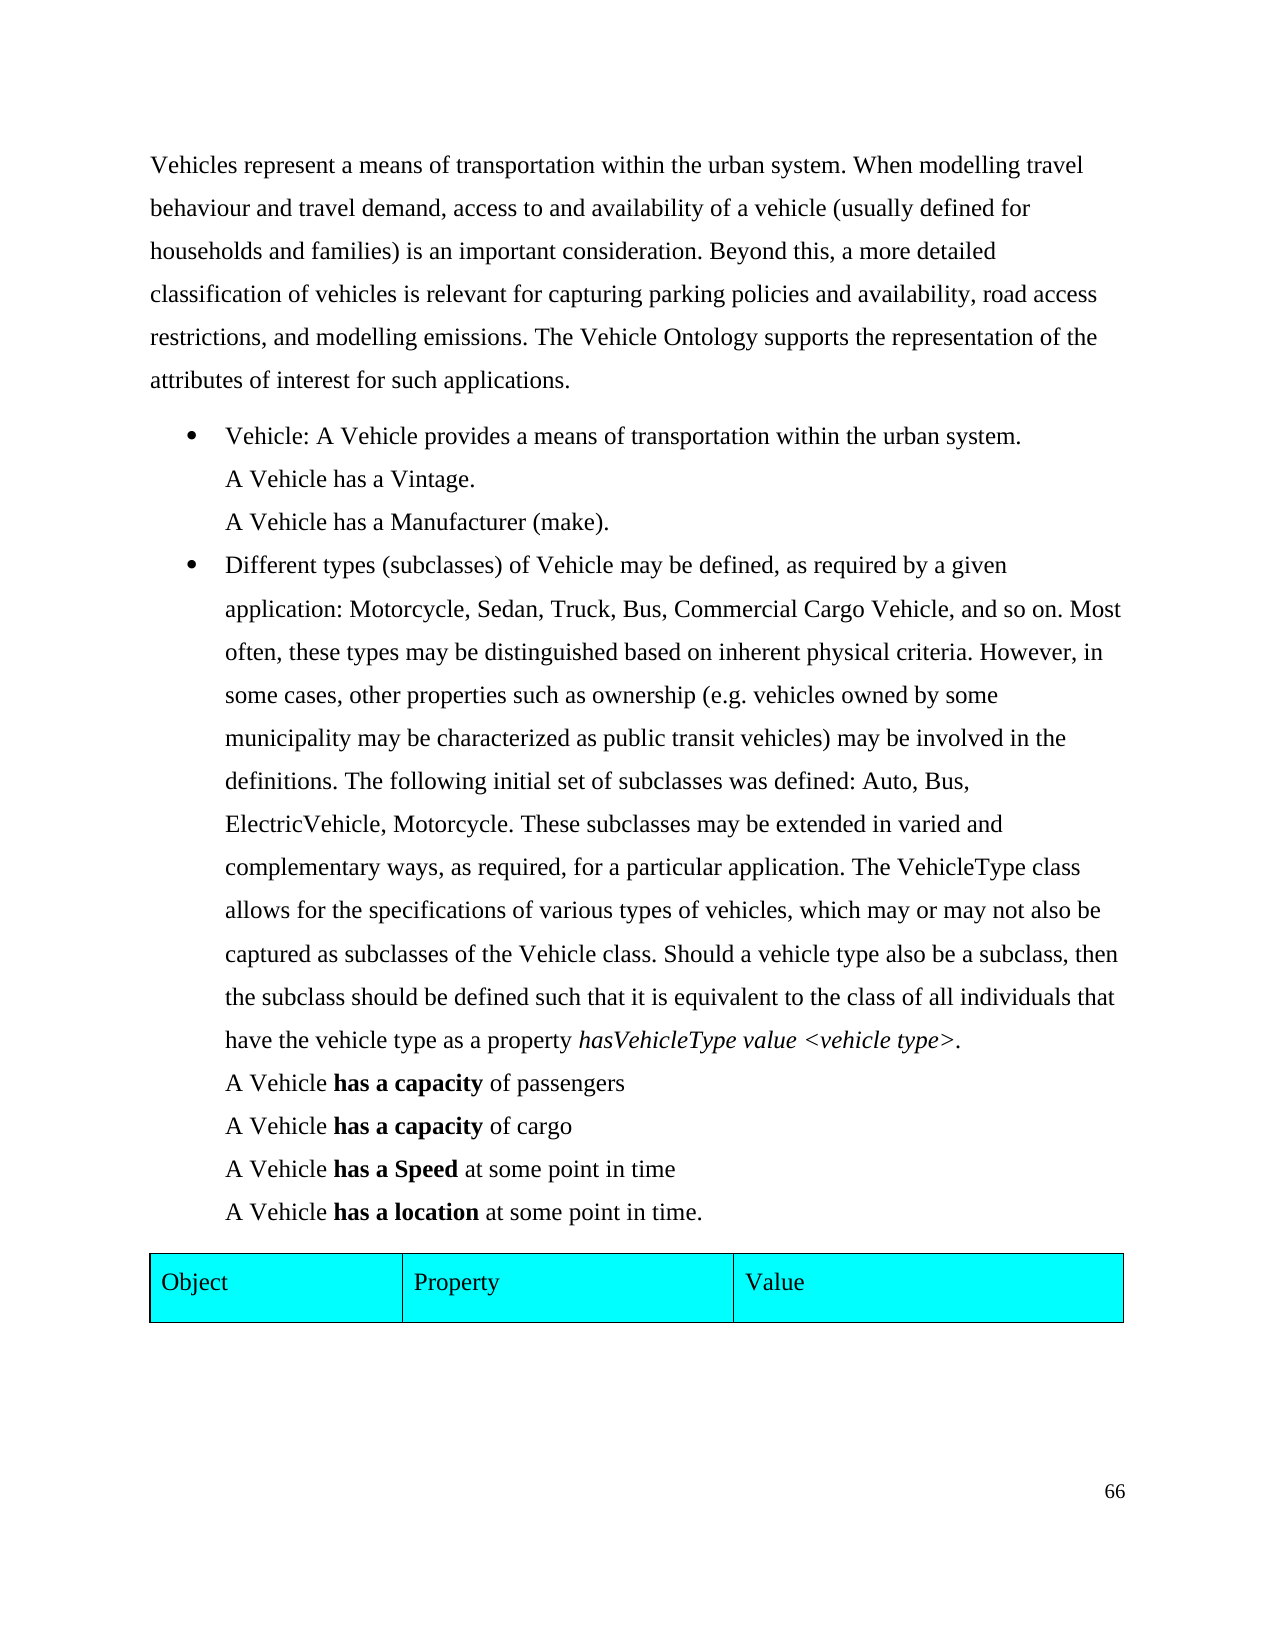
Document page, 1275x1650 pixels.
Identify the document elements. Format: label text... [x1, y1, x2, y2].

text Vehicles represent a means of transportation within the urban system. When modelling travel behaviour and travel demand, access to and availability of a vehicle (usually defined for households and families) is an important consideration. Beyond this, a more detailed classification of vehicles is relevant for capturing parking policies and availability, road access restrictions, and modelling emissions. The Vehicle Ontology supports the representation of the attributes of interest for such applications. [150, 150, 1125, 394]
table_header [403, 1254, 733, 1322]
list Different types (subclasses) of Vehicle may be defined, as required by a given application: Motorcycle, Sedan, Truck, Bus, Commercial Cargo Vehicle, and so on. Most often, these types may be distinguished based on inherent physical criteria. However, in some cases, other properties such as ownership (e.g. vehicles owned by some municipality may be characterized as public transit vehicles) may be involved in the definitions. The following initial set of subclasses was defined: Auto, Bus, ElectricVehicle, Motorcycle. These subclasses may be extended in varied and complementary ways, as required, for a particular application. The VehicleType class allows for the specifications of various types of vehicles, which may or may not also be captured as subclasses of the Vehicle class. Should a vehicle type also be a subclass, then the subclass should be defined such that it is equivalent to the class of all individuals that have the vehicle type as a property hasVehicleType value <vehicle type>. A Vehicle has a capacity of passengers A Vehicle has a capacity of cargo A Vehicle has a Speed at some point in time A Vehicle has a location at some point in time. [187, 551, 1125, 1226]
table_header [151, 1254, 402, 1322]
list Vehicle: A Vehicle provides a means of transportation within the urban system. A Vehicle has a Vintage. A Vehicle has a Manufacturer (make). [187, 421, 1125, 536]
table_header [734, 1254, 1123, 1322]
